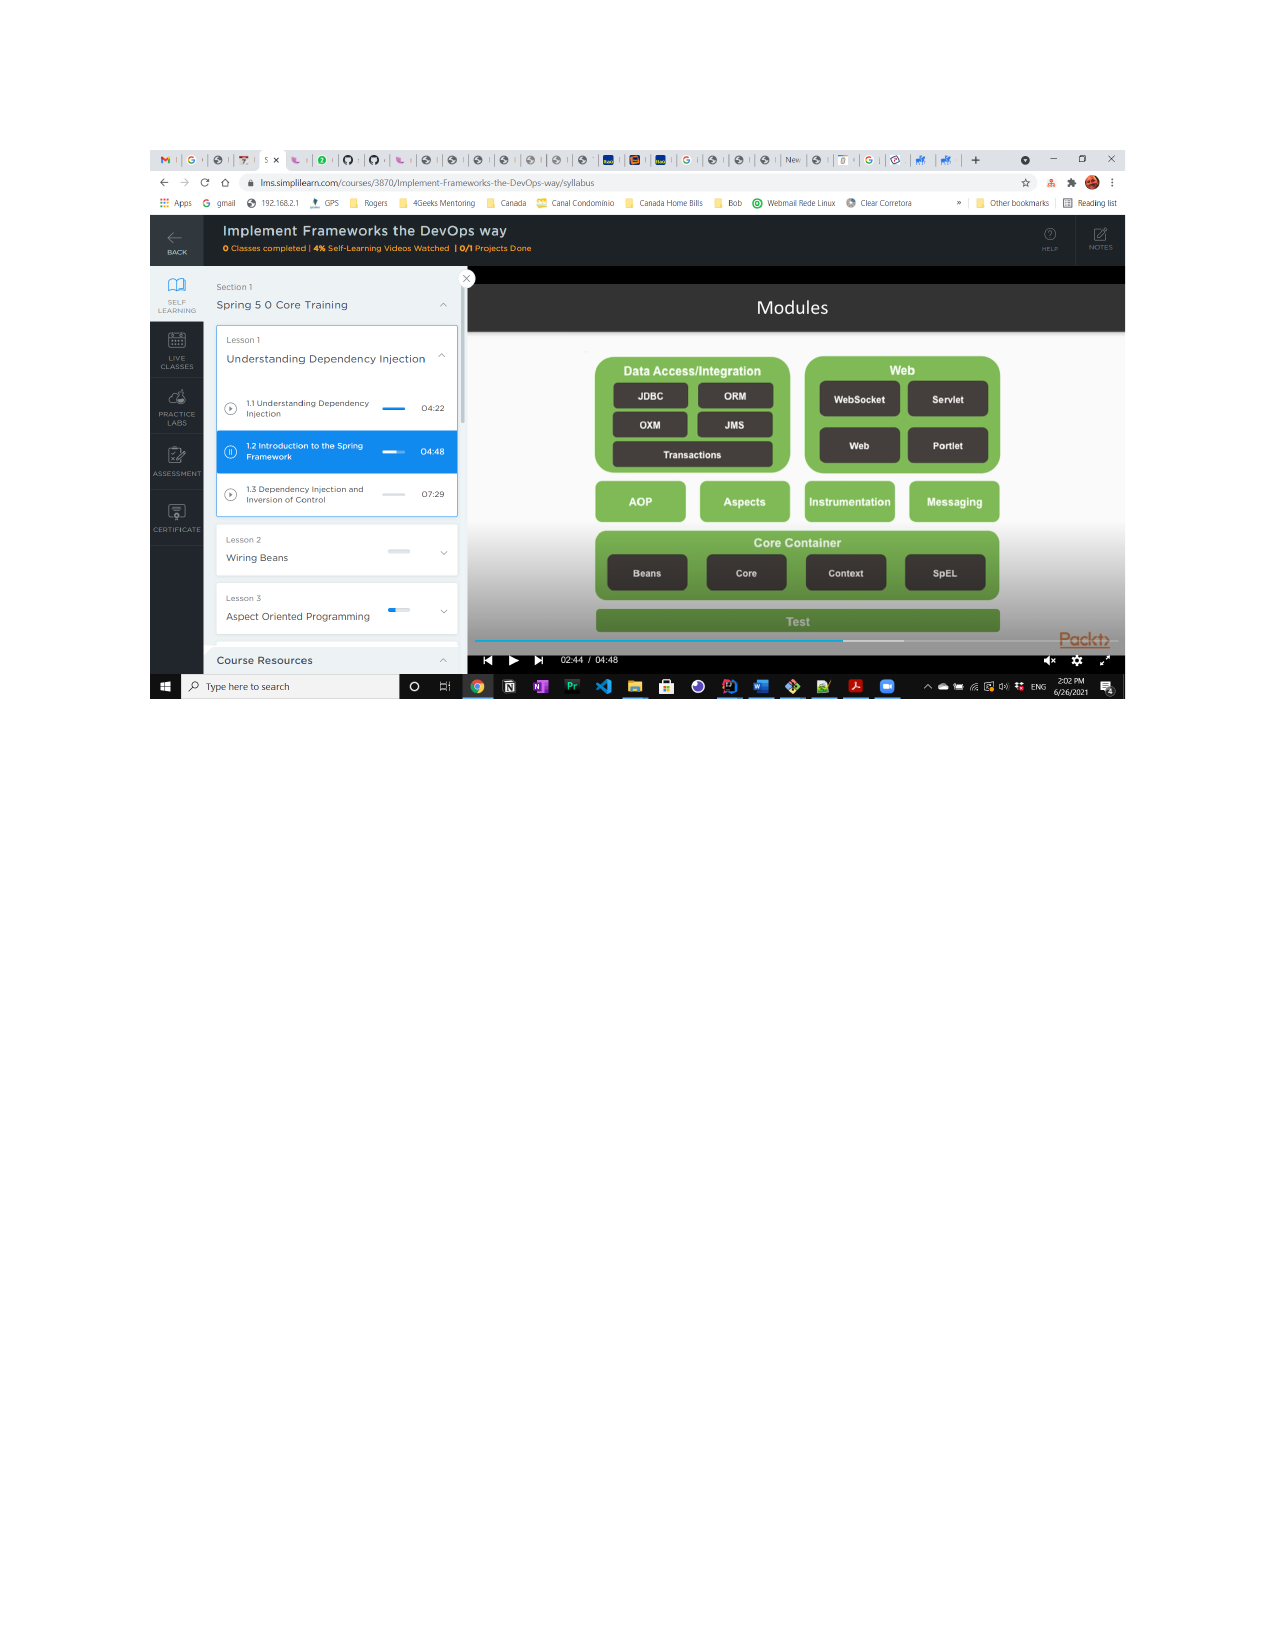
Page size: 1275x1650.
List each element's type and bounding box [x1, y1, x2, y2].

picture [150, 150, 1125, 699]
